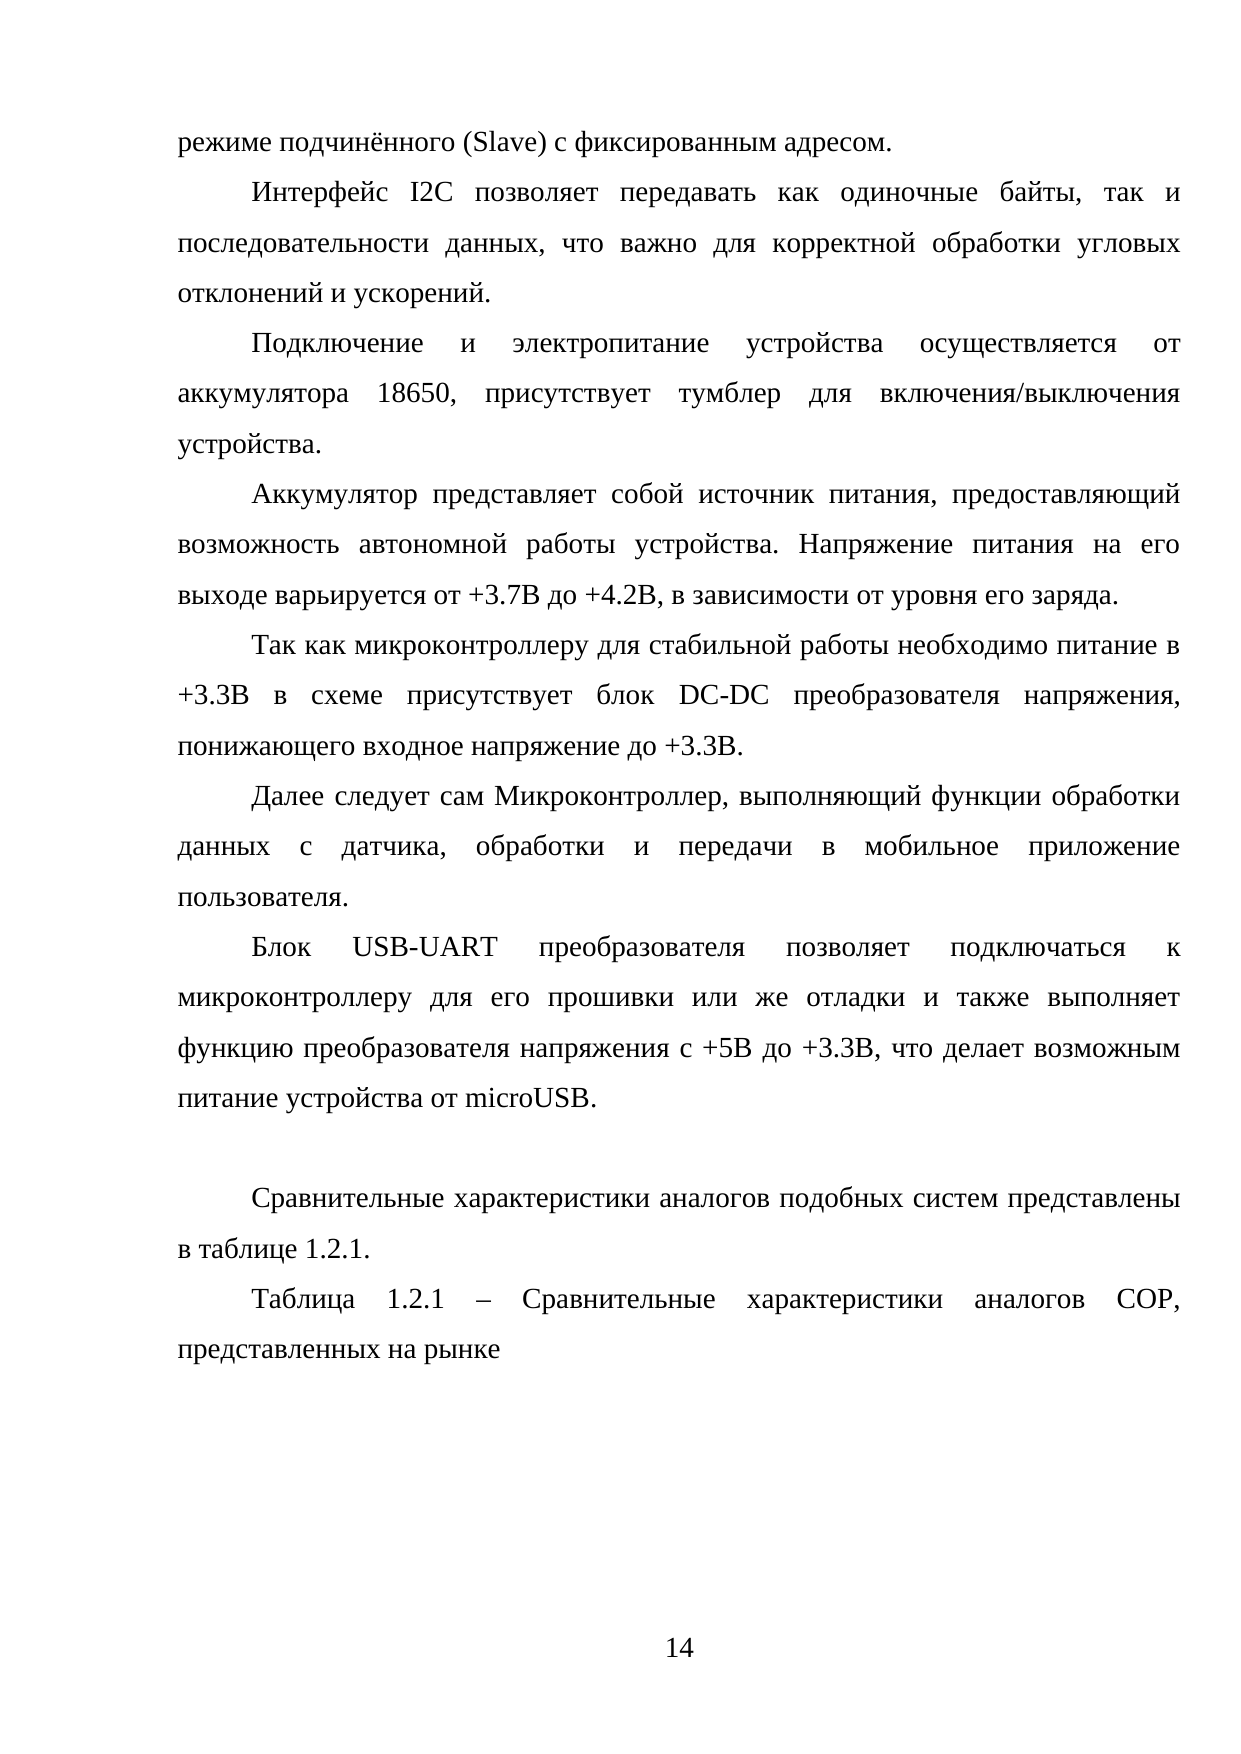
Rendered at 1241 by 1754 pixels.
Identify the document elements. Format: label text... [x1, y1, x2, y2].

text Сравнительные характеристики аналогов подобных систем представлены в таблице 1.2.1. [177, 1181, 1181, 1264]
text Далее следует сам Микроконтроллер, выполняющий функции обработки данных с датчика, обработки и передачи в мобильное приложение пользователя. [177, 778, 1181, 912]
text Подключение и электропитание устройства осуществляется от аккумулятора 18650, присутствует тумблер для включения/выключения устройства. [177, 325, 1181, 459]
text Аккумулятор представляет собой источник питания, предоставляющий возможность автономной работы устройства. Напряжение питания на его выходе варьируется от +3.7В до +4.2В, в зависимости от уровня его заряда. [177, 476, 1181, 610]
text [177, 124, 1181, 158]
text Так как микроконтроллеру для стабильной работы необходимо питание в +3.3В в схеме присутствует блок DC-DC преобразователя напряжения, понижающего входное напряжение до +3.3В. [177, 627, 1181, 761]
text Таблица 1.2.1 – Сравнительные характеристики аналогов СОР, представленных на рынке [177, 1281, 1181, 1365]
text Блок USB-UART преобразователя позволяет подключаться к микроконтроллеру для его прошивки или же отладки и также выполняет функцию преобразователя напряжения с +5В до +3.3В, что делает возможным питание устройства от microUSB. [177, 929, 1181, 1113]
text Интерфейс I2C позволяет передавать как одиночные байты, так и последовательности данных, что важно для корректной обработки угловых отклонений и ускорений. [177, 174, 1181, 308]
